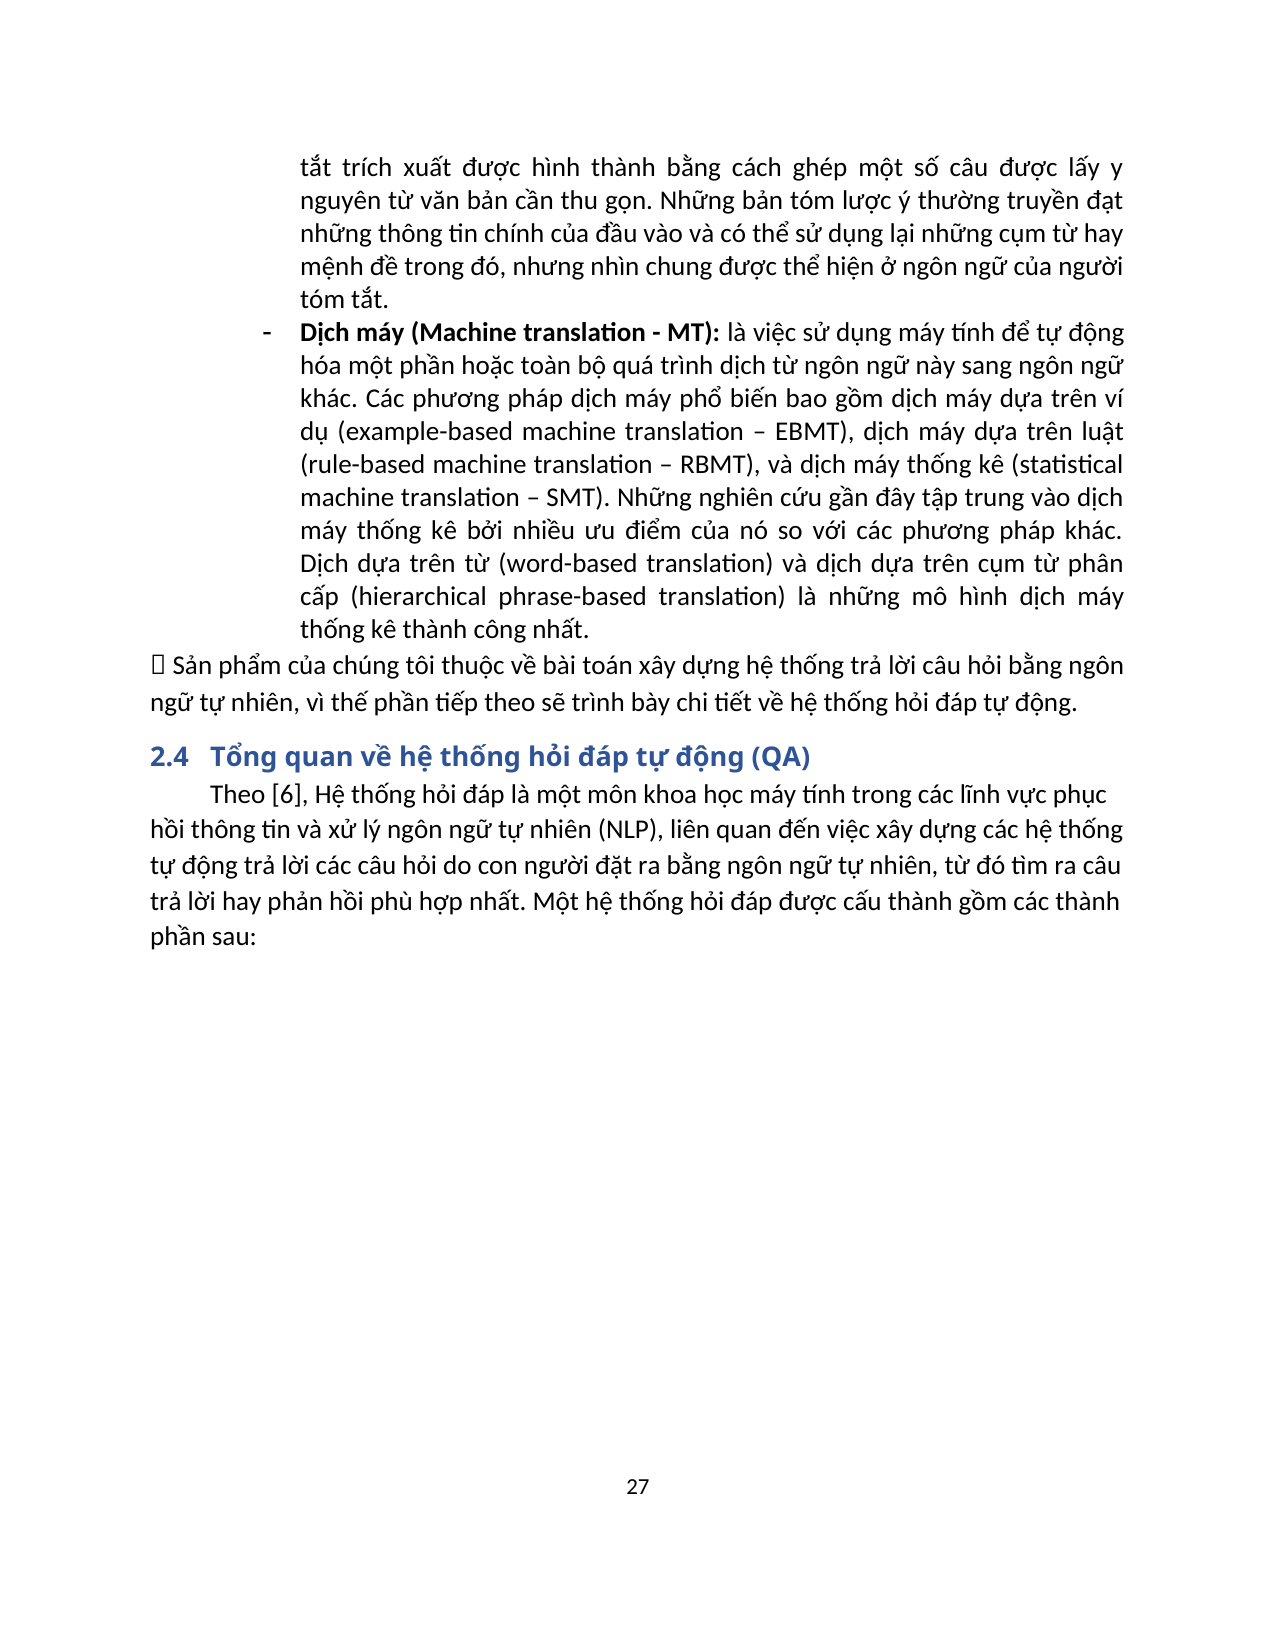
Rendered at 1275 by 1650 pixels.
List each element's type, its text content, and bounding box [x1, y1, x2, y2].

subtitle Tổng quan về hệ thống hỏi đáp tự động (QA) [150, 737, 1125, 774]
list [262, 150, 1125, 315]
text Theo , Hệ thống hỏi đáp là một môn khoa học máy tính trong các lĩnh vực phục hồi thông tin và xử lý ngôn ngữ tự nhiên (NLP), liên quan đến việc xây dựng các hệ thống tự động trả lời các câu hỏi do con người đặt ra bằng ngôn ngữ tự nhiên, từ đó tìm ra câu trả lời hay phản hồi phù hợp nhất. Một hệ thống hỏi đáp được cấu thành gồm các thành phần sau: [150, 777, 1125, 952]
list Dịch máy (Machine translation - MT): là việc sử dụng máy tính để tự động hóa một phần hoặc toàn bộ quá trình dịch từ ngôn ngữ này sang ngôn ngữ khác. Các phương pháp dịch máy phổ biến bao gồm dịch máy dựa trên ví dụ (example-based machine translation – EBMT), dịch máy dựa trên luật (rule-based machine translation – RBMT), và dịch máy thống kê (statistical machine translation – SMT). Những nghiên cứu gần đây tập trung vào dịch máy thống kê bởi nhiều ưu điểm của nó so với các phương pháp khác. Dịch dựa trên từ (word-based translation) và dịch dựa trên cụm từ phân cấp (hierarchical phrase-based translation) là những mô hình dịch máy thống kê thành công nhất. [262, 315, 1125, 645]
text  Sản phẩm của chúng tôi thuộc về bài toán xây dựng hệ thống trả lời câu hỏi bằng ngôn ngữ tự nhiên, vì thế phần tiếp theo sẽ trình bày chi tiết về hệ thống hỏi đáp tự động. [150, 645, 1125, 718]
